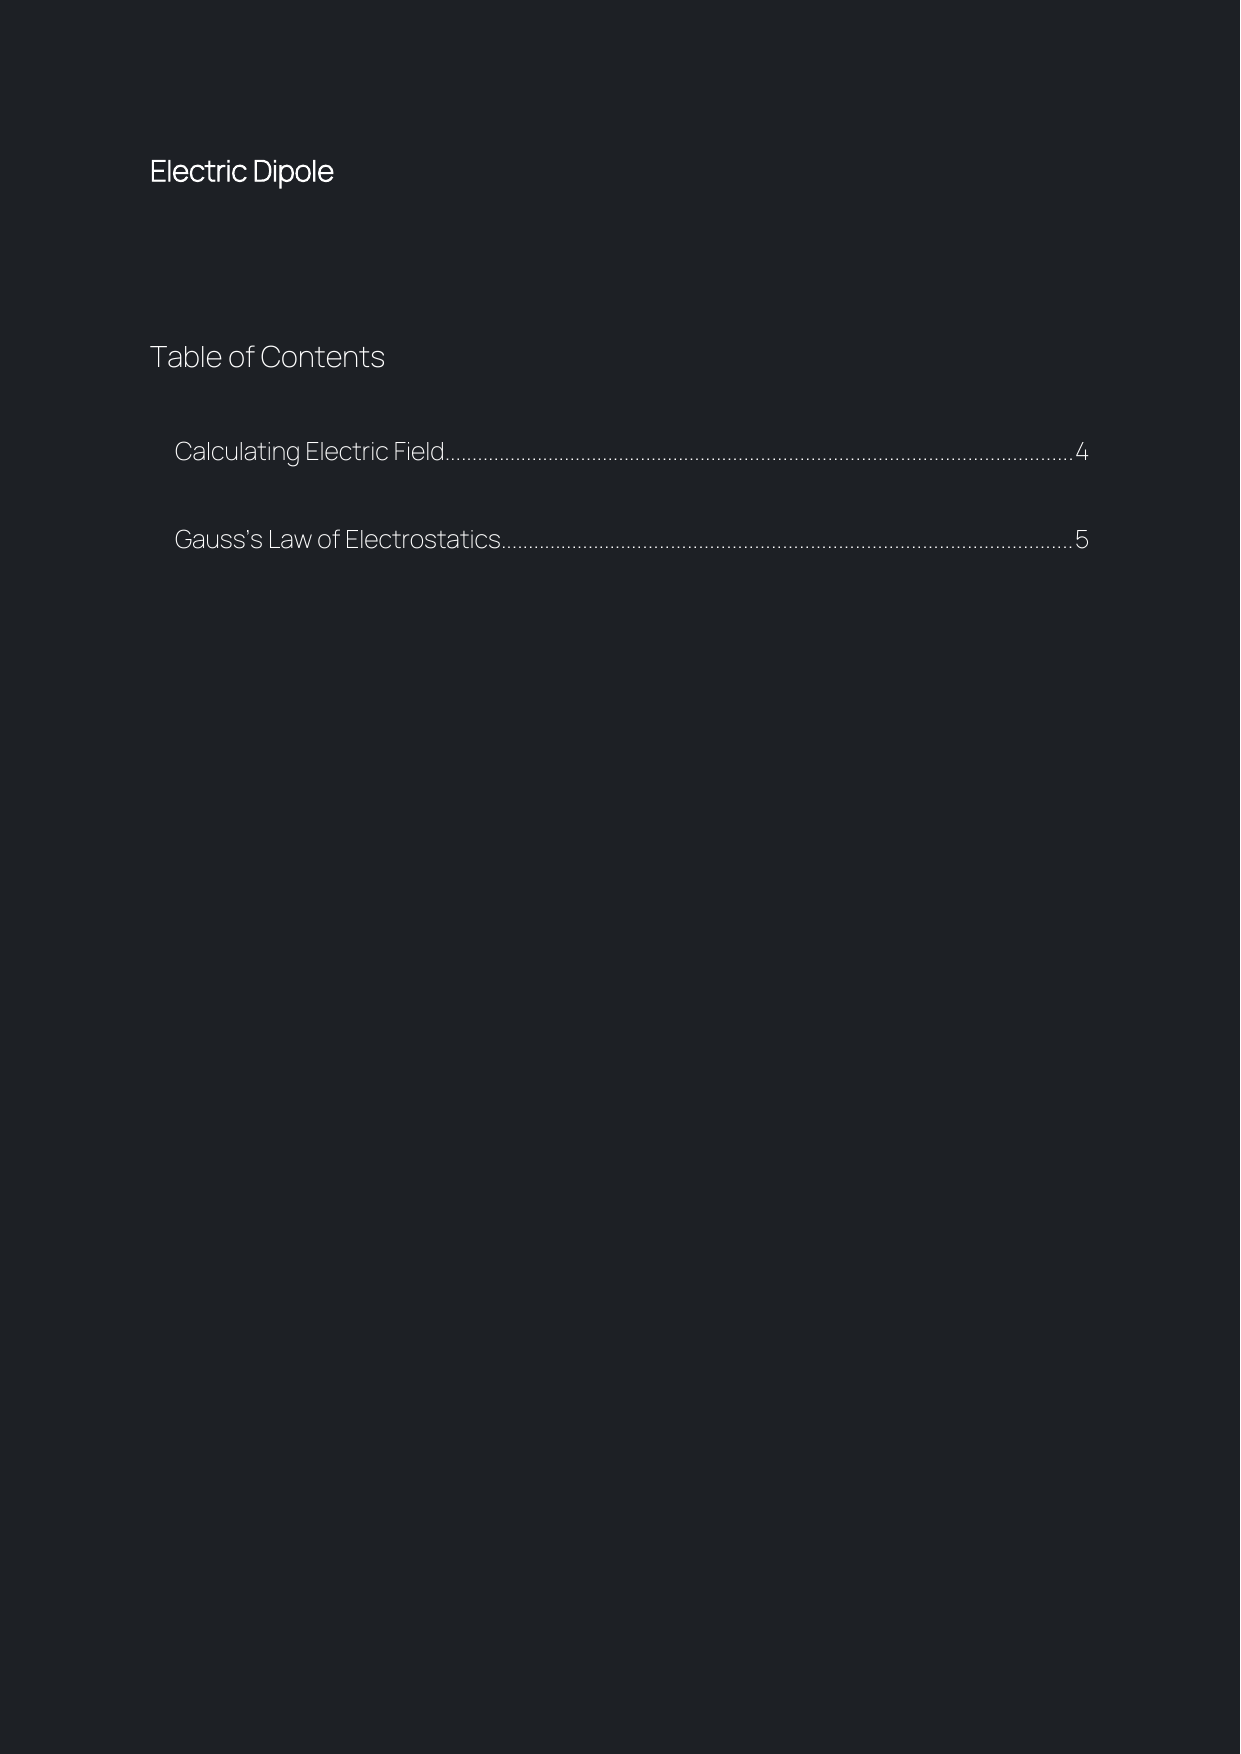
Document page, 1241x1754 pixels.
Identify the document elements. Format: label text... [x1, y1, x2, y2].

text Electric Dipole [150, 150, 1090, 190]
